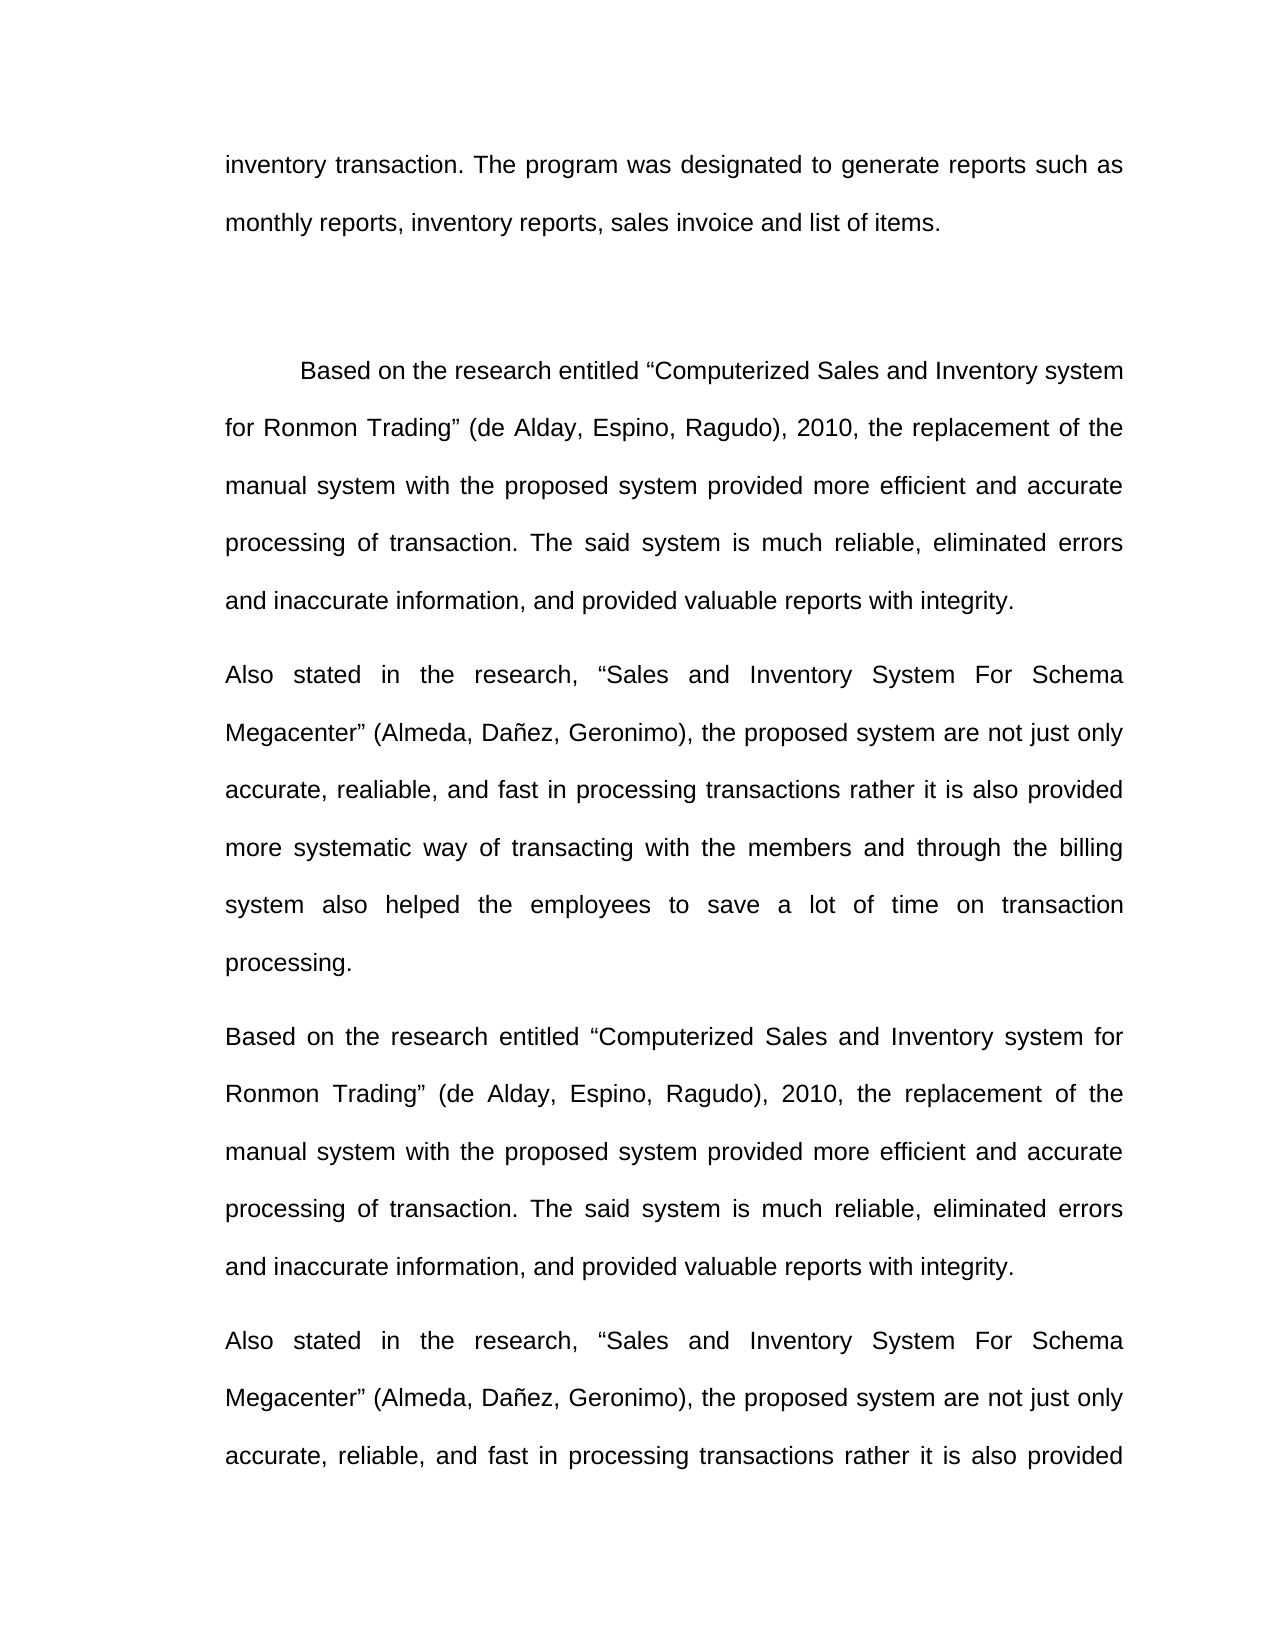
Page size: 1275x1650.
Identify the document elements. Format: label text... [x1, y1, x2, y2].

text Also stated in the research, “Sales and Inventory System For Schema Megacenter” (Almeda, Dañez, Geronimo), the proposed system are not just only accurate, realiable, and fast in processing transactions rather it is also provided more systematic way of transacting with the members and through the billing system also helped the employees to save a lot of time on transaction processing. [225, 660, 1125, 976]
text Based on the research entitled “Computerized Sales and Inventory system for Ronmon Trading” (de Alday, Espino, Ragudo), 2010, the replacement of the manual system with the proposed system provided more efficient and accurate processing of transaction. The said system is much reliable, eliminated errors and inaccurate information, and provided valuable reports with integrity. [225, 1022, 1125, 1280]
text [225, 1326, 1125, 1469]
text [225, 150, 1125, 236]
text Based on the research entitled “Computerized Sales and Inventory system for Ronmon Trading” (de Alday, Espino, Ragudo), 2010, the replacement of the manual system with the proposed system provided more efficient and accurate processing of transaction. The said system is much reliable, eliminated errors and inaccurate information, and provided valuable reports with integrity. [225, 356, 1125, 614]
